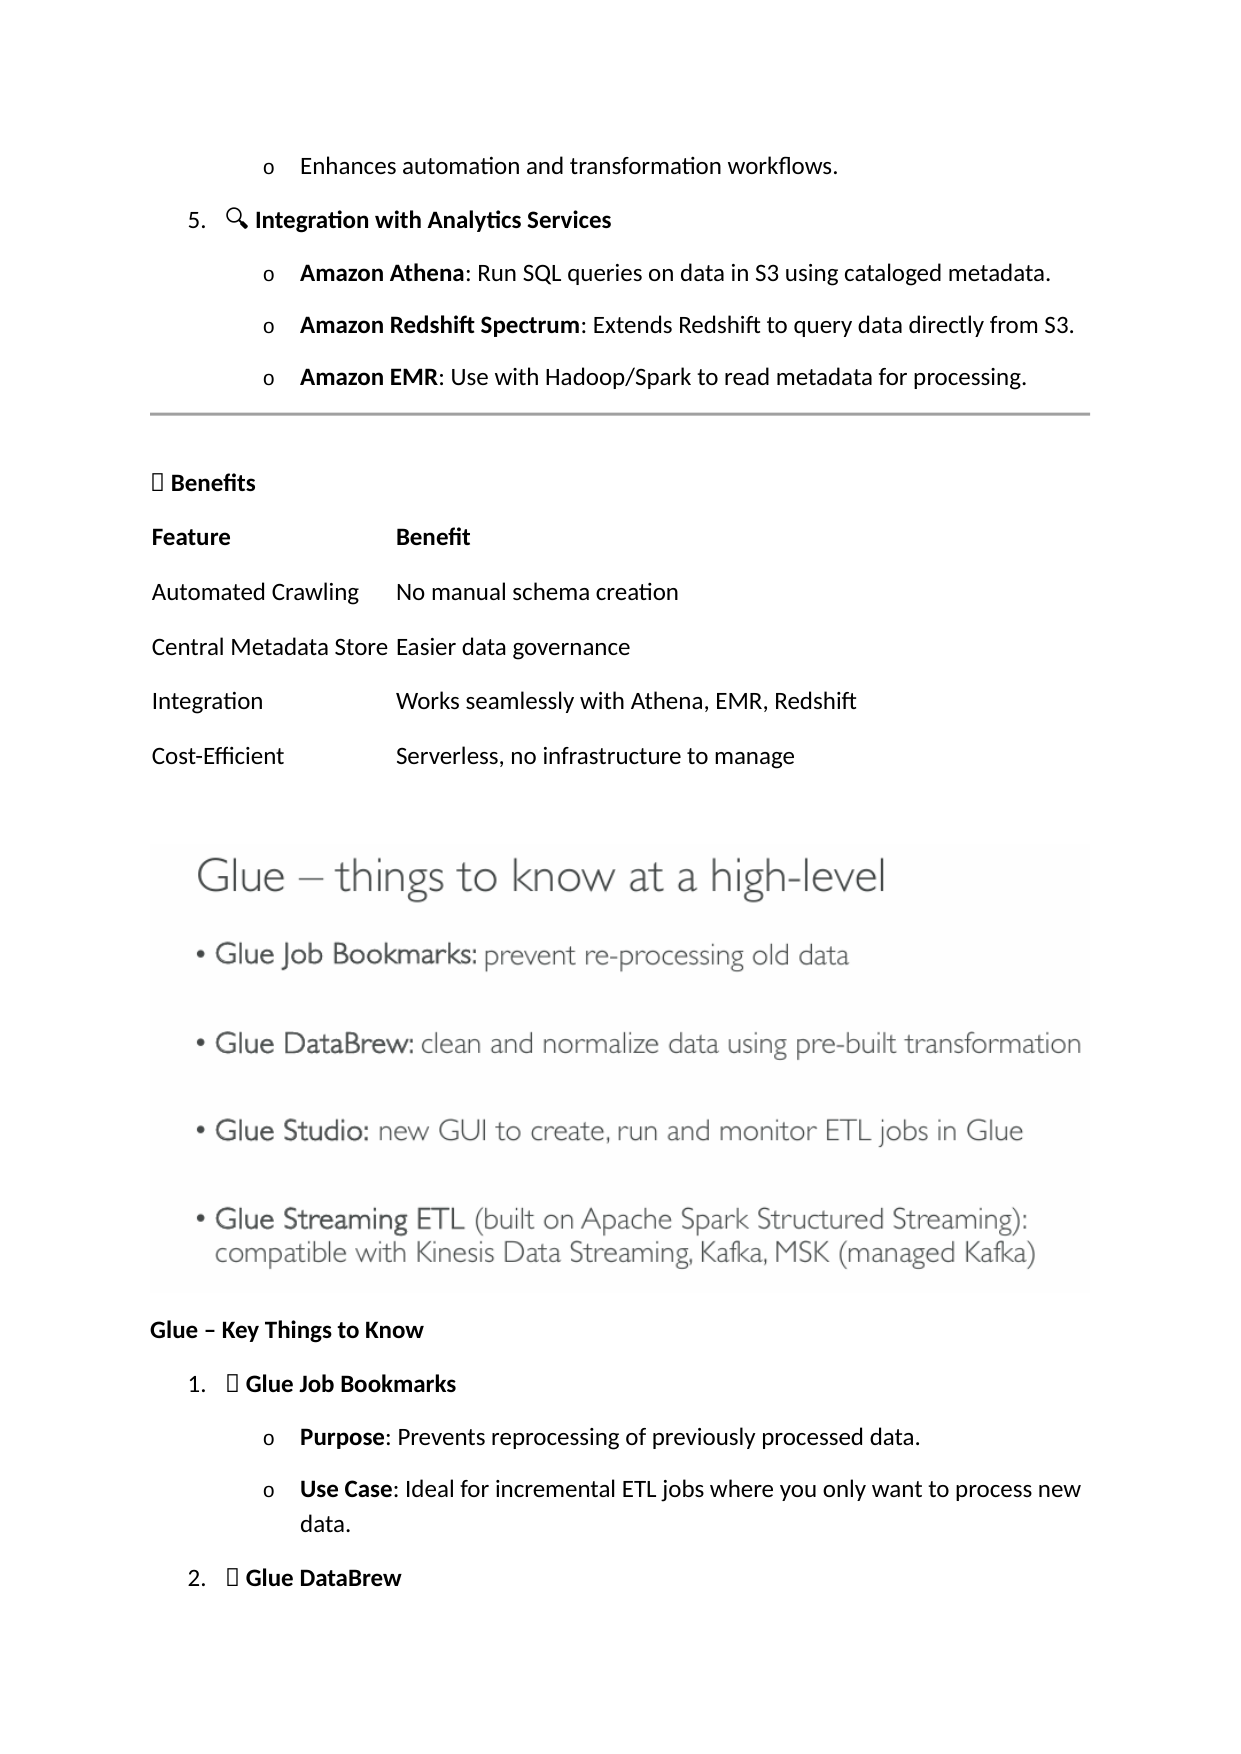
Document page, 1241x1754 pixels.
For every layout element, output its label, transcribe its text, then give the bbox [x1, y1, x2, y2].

picture [150, 844, 1091, 1293]
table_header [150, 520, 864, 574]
text Glue – Key Things to Know [150, 1314, 1090, 1344]
list 🔍 Integration with Analytics Services [187, 202, 1090, 236]
text ✅ Benefits [150, 464, 1090, 498]
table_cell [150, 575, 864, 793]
list Use Case: Ideal for incremental ETL jobs where you only want to process new data. [262, 1473, 1090, 1539]
list Amazon Redshift Spectrum: Extends Redshift to query data directly from S3. [262, 309, 1090, 340]
list Amazon EMR: Use with Hadoop/Spark to read metadata for processing. [262, 361, 1090, 391]
list Enhances automation and transformation workflows. [262, 150, 1090, 181]
list Purpose: Prevents reprocessing of previously processed data. [262, 1422, 1090, 1452]
list 🧷 Glue Job Bookmarks [187, 1366, 1090, 1400]
list 🧪 Glue DataBrew [187, 1560, 1090, 1594]
list Amazon Athena: Run SQL queries on data in S3 using cataloged metadata. [262, 257, 1090, 288]
